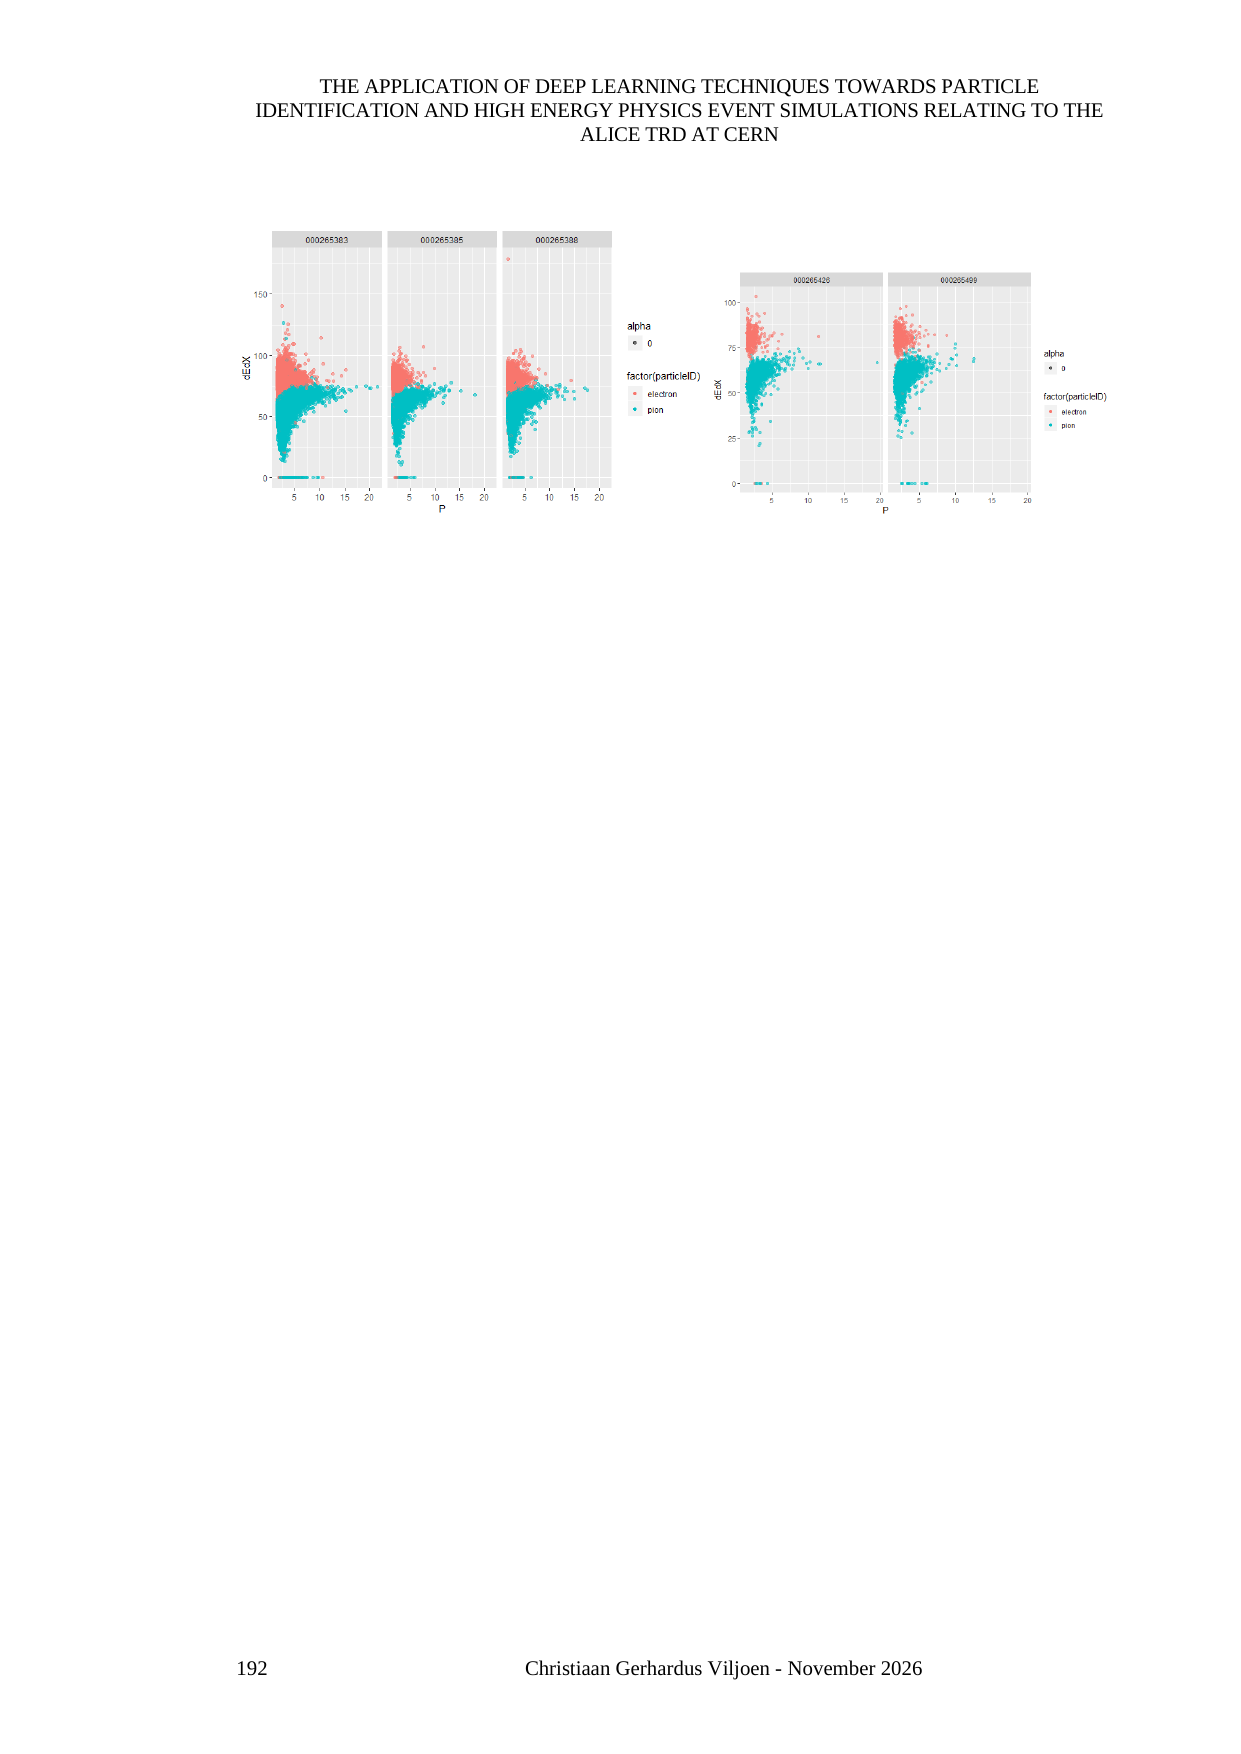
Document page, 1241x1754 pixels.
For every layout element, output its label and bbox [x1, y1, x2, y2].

picture [236, 226, 1115, 519]
